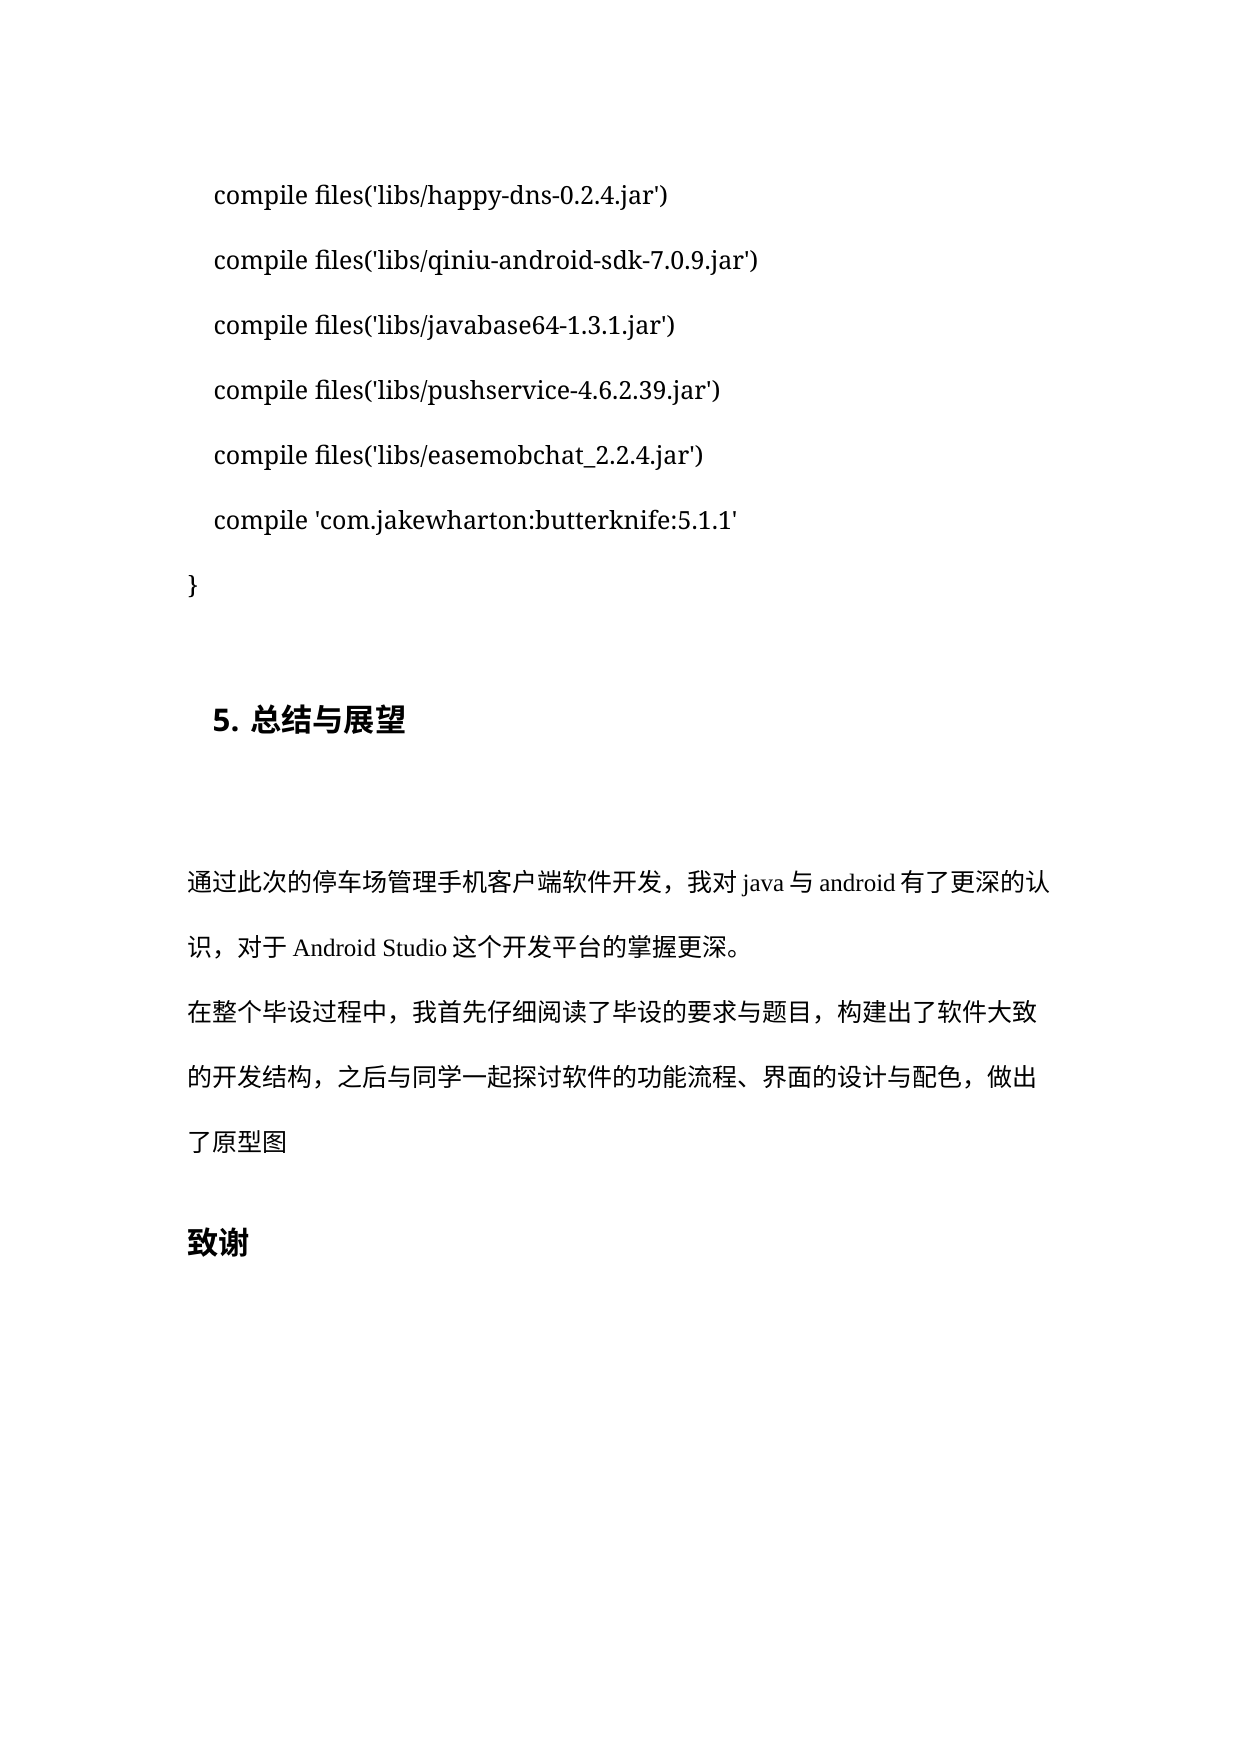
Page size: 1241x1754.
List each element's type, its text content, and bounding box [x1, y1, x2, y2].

text } [187, 552, 1053, 617]
text compile files('libs/easemobchat_2.2.4.jar') [187, 422, 1053, 487]
subtitle 致谢 [187, 1209, 1053, 1274]
subtitle 总结与展望 [212, 685, 1053, 750]
text 在整个毕设过程中，我首先仔细阅读了毕设的要求与题目，构建出了软件大致的开发结构，之后与同学一起探讨软件的功能流程、界面的设计与配色，做出了原型图 [187, 978, 1053, 1173]
text compile files('libs/javabase64-1.3.1.jar') [187, 292, 1053, 357]
text compile files('libs/pushservice-4.6.2.39.jar') [187, 357, 1053, 422]
text compile 'com.jakewharton:butterknife:5.1.1' [187, 487, 1053, 552]
text compile files('libs/happy-dns-0.2.4.jar') [187, 162, 1053, 227]
text compile files('libs/qiniu-android-sdk-7.0.9.jar') [187, 227, 1053, 292]
text 通过此次的停车场管理手机客户端软件开发，我对java与android有了更深的认识，对于Android Studio这个开发平台的掌握更深。 [187, 848, 1053, 978]
